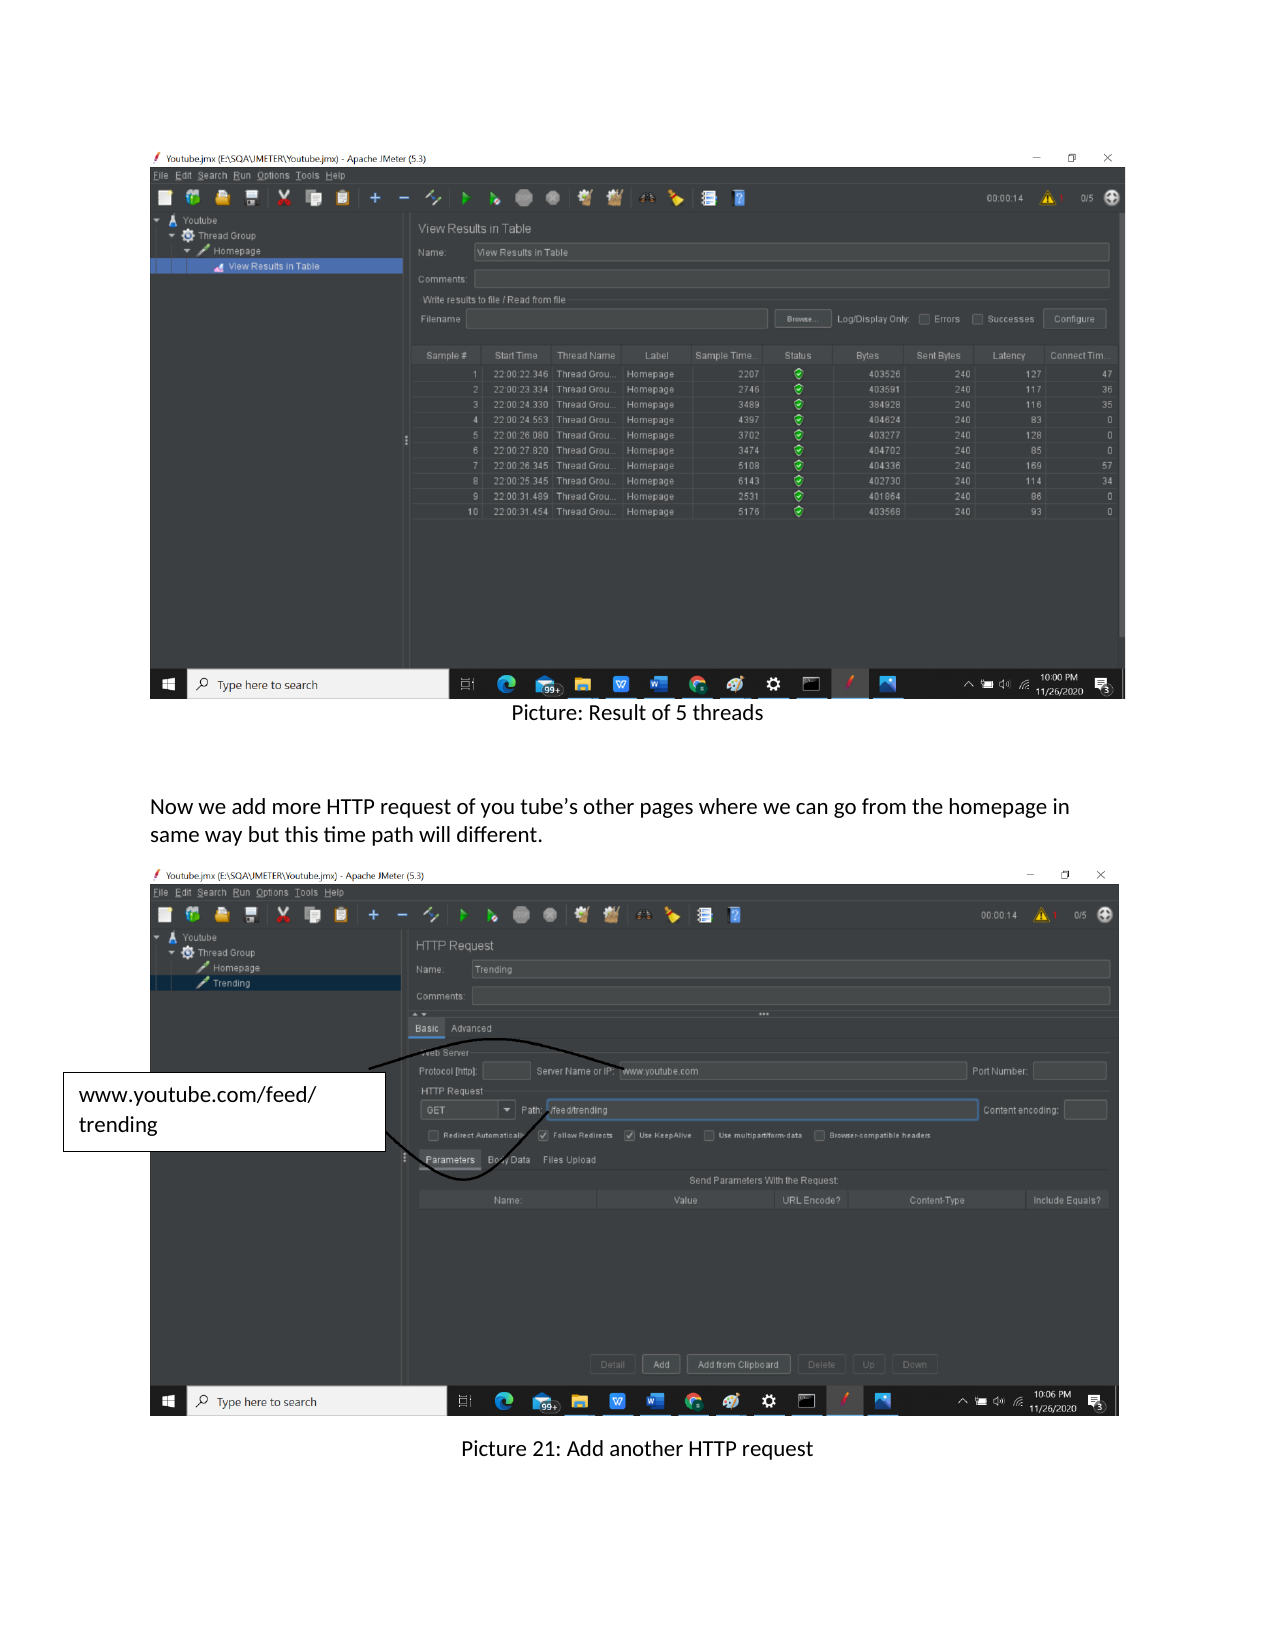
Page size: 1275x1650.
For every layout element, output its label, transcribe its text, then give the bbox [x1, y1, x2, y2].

picture [150, 150, 1125, 699]
text same way but this time path will different. [150, 820, 1125, 848]
text Picture 21: Add another HTTP request [150, 1434, 1125, 1462]
text Picture: Result of 5 threads [150, 699, 1125, 726]
text Now we add more HTTP request of you tube’s other pages where we can go from the homepage in [150, 792, 1125, 820]
picture [150, 867, 1119, 1416]
